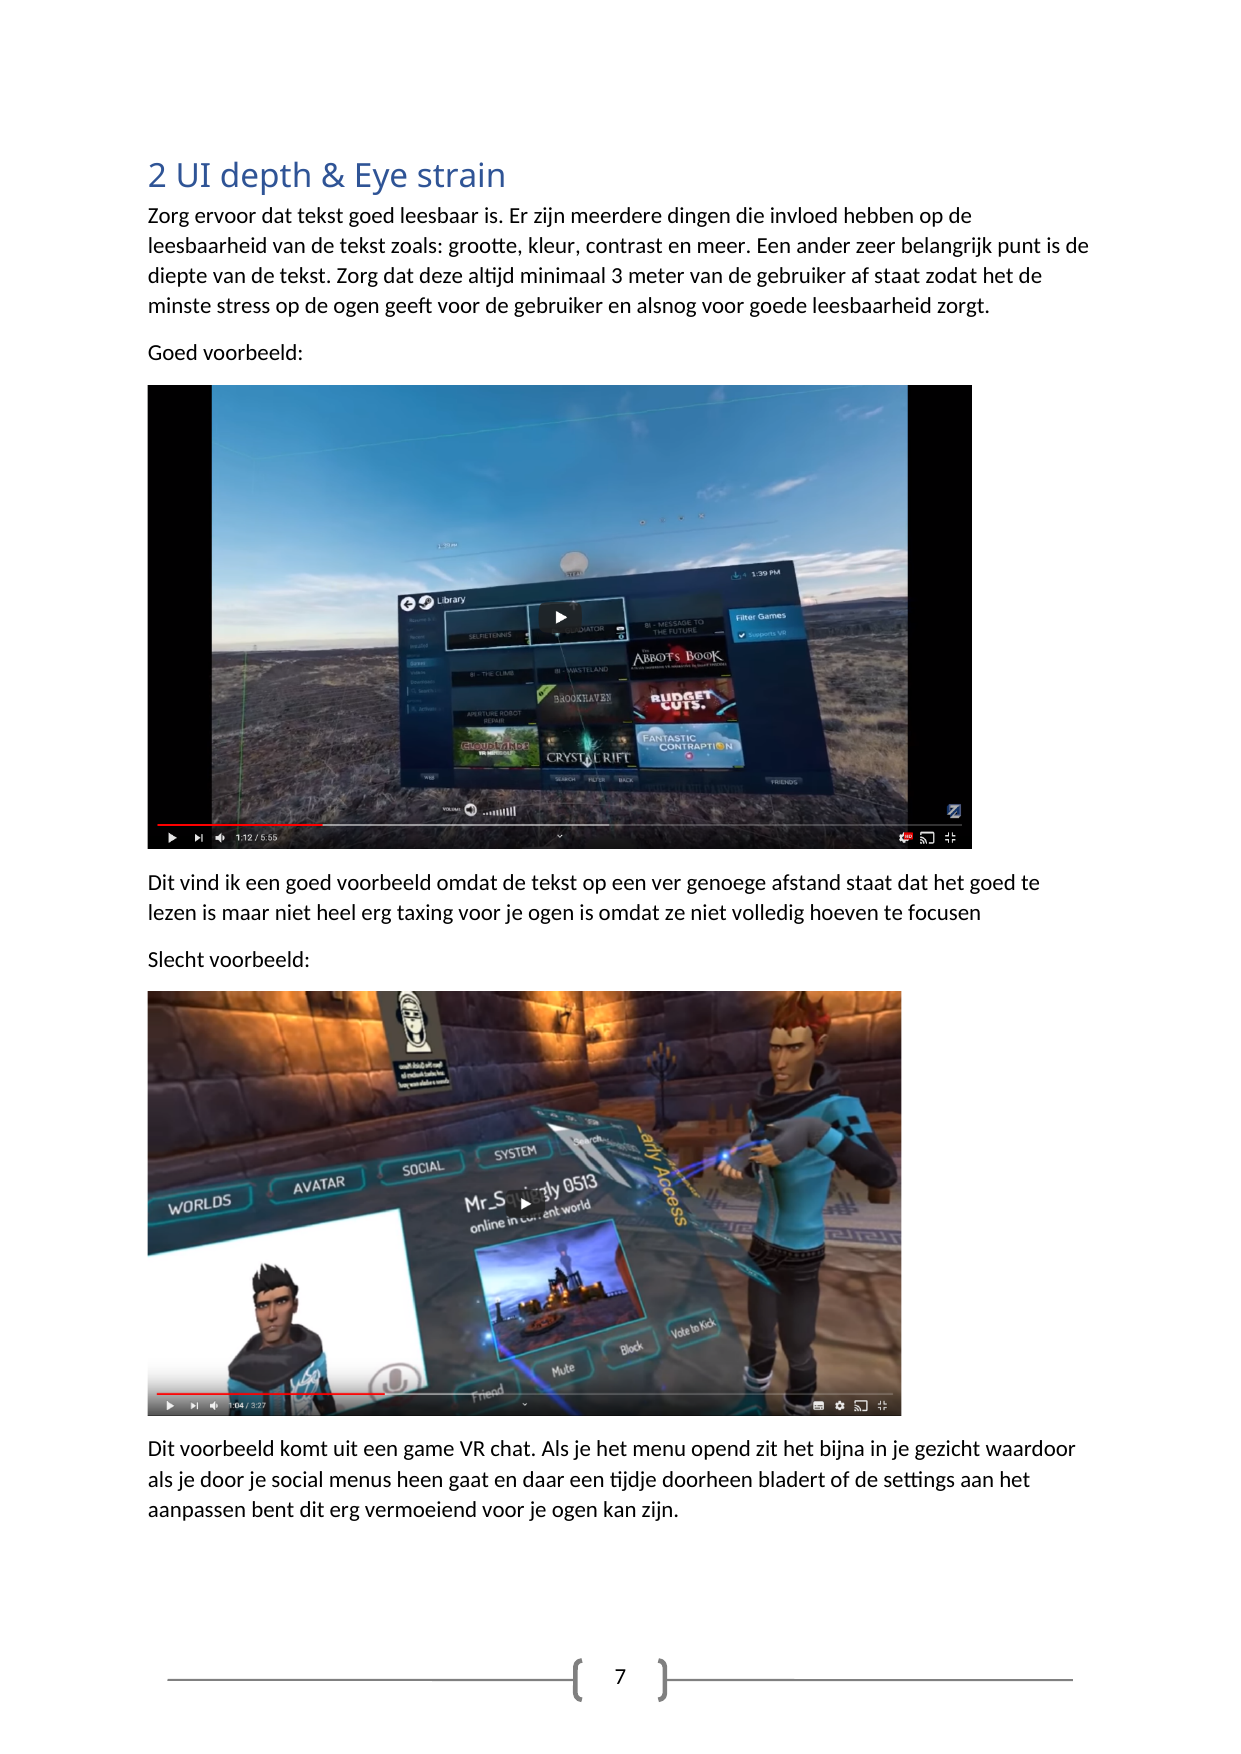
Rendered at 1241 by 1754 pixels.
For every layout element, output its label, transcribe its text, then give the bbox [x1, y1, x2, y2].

text Goed voorbeeld: [148, 338, 1093, 366]
picture [147, 385, 972, 849]
text Dit voorbeeld komt uit een game VR chat. Als je het menu opend zit het bijna in je gezicht waardoor als je door je social menus heen gaat en daar een tijdje doorheen bladert of de settings aan het aanpassen bent dit erg vermoeiend voor je ogen kan zijn. [148, 1434, 1093, 1523]
picture [147, 991, 902, 1416]
subtitle 2 UI depth & Eye strain [148, 152, 1093, 197]
text Zorg ervoor dat tekst goed leesbaar is. Er zijn meerdere dingen die invloed hebben op de leesbaarheid van de tekst zoals: grootte, kleur, contrast en meer. Een ander zeer belangrijk punt is de diepte van de tekst. Zorg dat deze altijd minimaal 3 meter van de gebruiker af staat zodat het de minste stress op de ogen geeft voor de gebruiker en alsnog voor goede leesbaarheid zorgt. [148, 201, 1093, 319]
text Dit vind ik een goed voorbeeld omdat de tekst op een ver genoege afstand staat dat het goed te lezen is maar niet heel erg taxing voor je ogen is omdat ze niet volledig hoeven te focusen [148, 868, 1093, 926]
text Slecht voorbeeld: [148, 945, 1093, 973]
